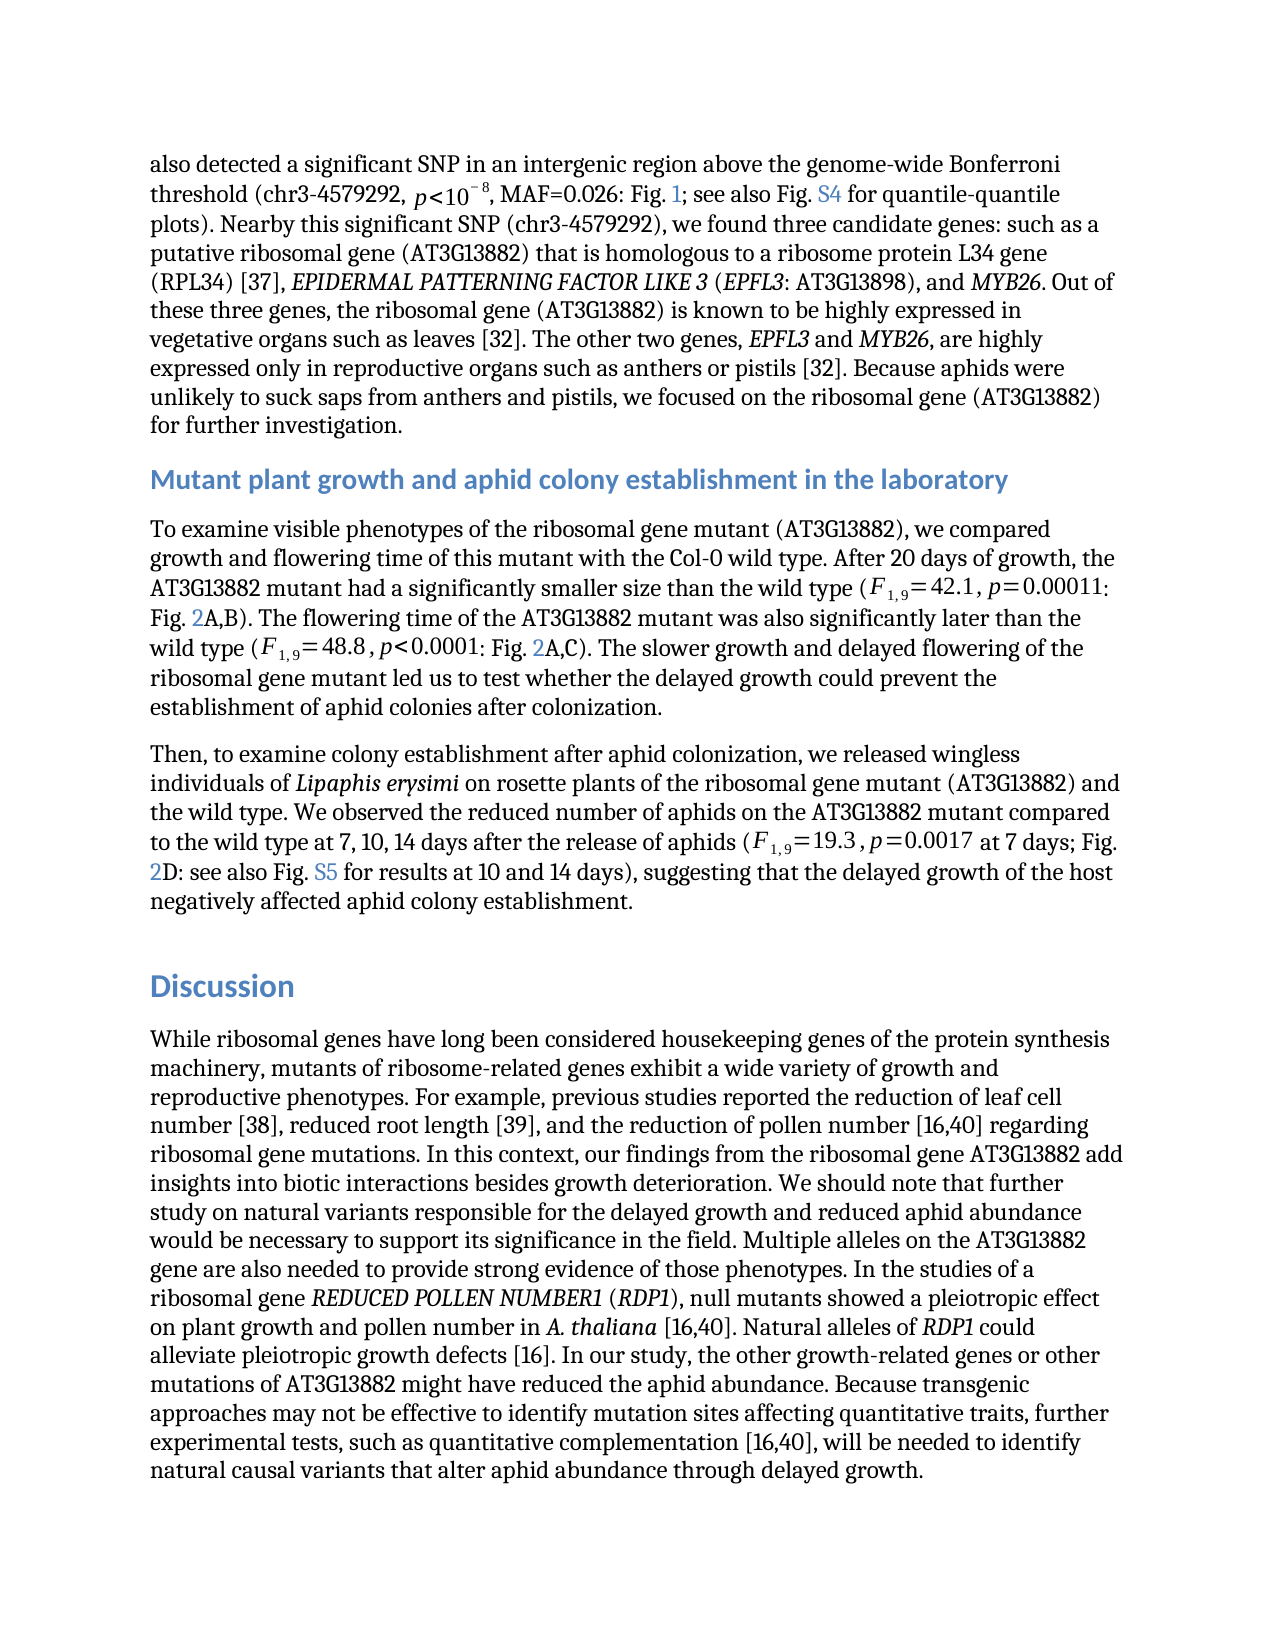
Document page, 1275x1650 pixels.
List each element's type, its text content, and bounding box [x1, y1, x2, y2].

subtitle Discussion [150, 965, 1125, 1006]
text While ribosomal genes have long been considered housekeeping genes of the protein synthesis machinery, mutants of ribosome-related genes exhibit a wide variety of growth and reproductive phenotypes. For example, previous studies reported the reduction of leaf cell number [38], reduced root length [39], and the reduction of pollen number [16,40] regarding ribosomal gene mutations. In this context, our findings from the ribosomal gene AT3G13882 add insights into biotic interactions besides growth deterioration. We should note that further study on natural variants responsible for the delayed growth and reduced aphid abundance would be necessary to support its significance in the field. Multiple alleles on the AT3G13882 gene are also needed to provide strong evidence of those phenotypes. In the studies of a ribosomal gene REDUCED POLLEN NUMBER1 (RDP1), null mutants showed a pleiotropic effect on plant growth and pollen number in A. thaliana [16,40]. Natural alleles of RDP1 could alleviate pleiotropic growth defects [16]. In our study, the other growth-related genes or other mutations of AT3G13882 might have reduced the aphid abundance. Because transgenic approaches may not be effective to identify mutation sites affecting quantitative traits, further experimental tests, such as quantitative complementation [16,40], will be needed to identify natural causal variants that alter aphid abundance through delayed growth. [150, 1025, 1125, 1485]
text Then, to examine colony establishment after aphid colonization, we released wingless individuals of Lipaphis erysimi on rosette plants of the ribosomal gene mutant (AT3G13882) and the wild type. We observed the reduced number of aphids on the AT3G13882 mutant compared to the wild type at 7, 10, 14 days after the release of aphids ( at 7 days; Fig. 2D: see also Fig. S5 for results at 10 and 14 days), suggesting that the delayed growth of the host negatively affected aphid colony establishment. [150, 740, 1125, 915]
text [150, 150, 1125, 440]
subtitle Mutant plant growth and aphid colony establishment in the laboratory [150, 461, 1125, 496]
text To examine visible phenotypes of the ribosomal gene mutant (AT3G13882), we compared growth and flowering time of this mutant with the Col-0 wild type. After 20 days of growth, the AT3G13882 mutant had a significantly smaller size than the wild type (: Fig. 2A,B). The flowering time of the AT3G13882 mutant was also significantly later than the wild type (: Fig. 2A,C). The slower growth and delayed flowering of the ribosomal gene mutant led us to test whether the delayed growth could prevent the establishment of aphid colonies after colonization. [150, 515, 1125, 722]
